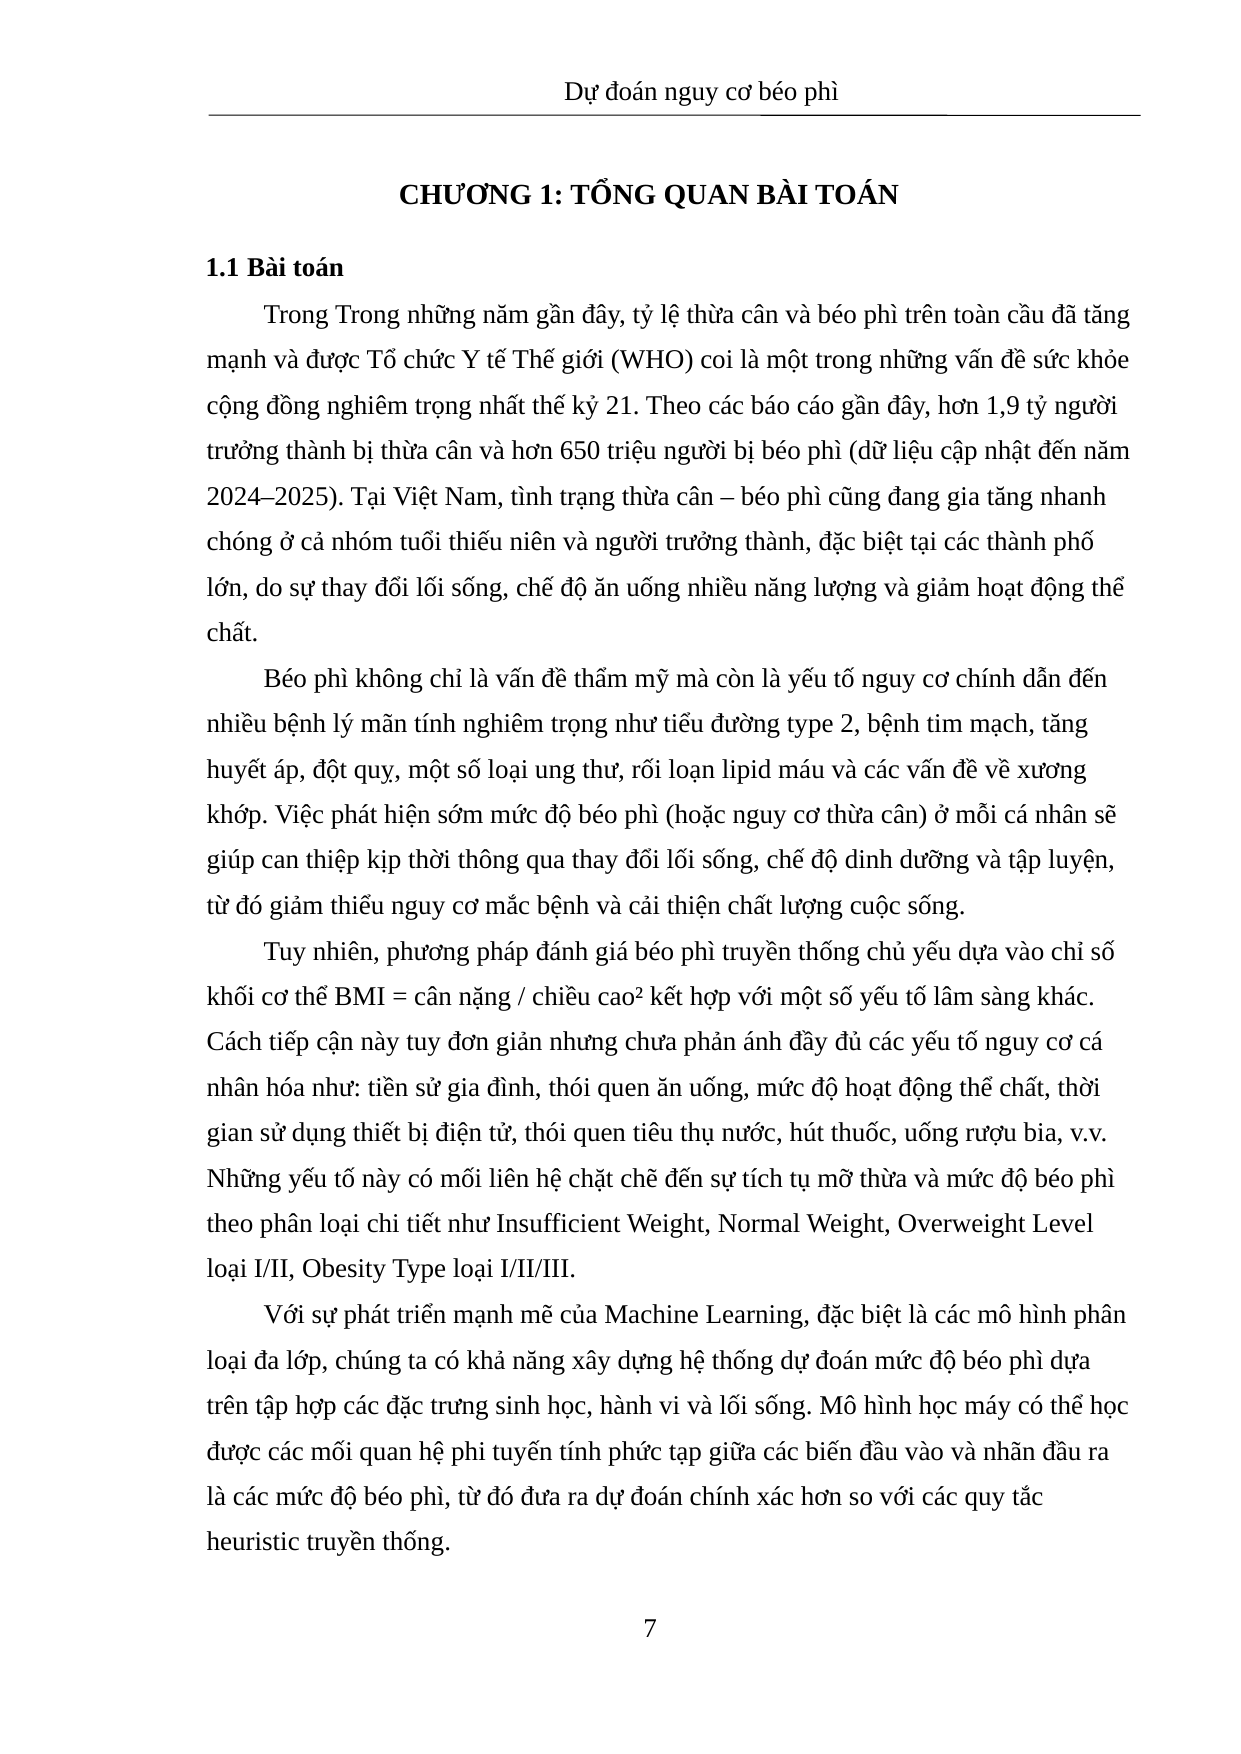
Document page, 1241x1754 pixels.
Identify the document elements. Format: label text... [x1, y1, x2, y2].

text Béo phì không chỉ là vấn đề thẩm mỹ mà còn là yếu tố nguy cơ chính dẫn đến nhiều bệnh lý mãn tính nghiêm trọng như tiểu đường type 2, bệnh tim mạch, tăng huyết áp, đột quỵ, một số loại ung thư, rối loạn lipid máu và các vấn đề về xương khớp. Việc phát hiện sớm mức độ béo phì (hoặc nguy cơ thừa cân) ở mỗi cá nhân sẽ giúp can thiệp kịp thời thông qua thay đổi lối sống, chế độ dinh dưỡng và tập luyện, từ đó giảm thiểu nguy cơ mắc bệnh và cải thiện chất lượng cuộc sống. [206, 662, 1133, 920]
subtitle 1.1 Bài toán [205, 251, 1196, 283]
text Trong Trong những năm gần đây, tỷ lệ thừa cân và béo phì trên toàn cầu đã tăng mạnh và được Tổ chức Y tế Thế giới (WHO) coi là một trong những vấn đề sức khỏe cộng đồng nghiêm trọng nhất thế kỷ 21. Theo các báo cáo gần đây, hơn 1,9 tỷ người trưởng thành bị thừa cân và hơn 650 triệu người bị béo phì (dữ liệu cập nhật đến năm 2024–2025). Tại Việt Nam, tình trạng thừa cân – béo phì cũng đang gia tăng nhanh chóng ở cả nhóm tuổi thiếu niên và người trưởng thành, đặc biệt tại các thành phố lớn, do sự thay đổi lối sống, chế độ ăn uống nhiều năng lượng và giảm hoạt động thể chất. [206, 298, 1133, 647]
text Với sự phát triển mạnh mẽ của Machine Learning, đặc biệt là các mô hình phân loại đa lớp, chúng ta có khả năng xây dựng hệ thống dự đoán mức độ béo phì dựa trên tập hợp các đặc trưng sinh học, hành vi và lối sống. Mô hình học máy có thể học được các mối quan hệ phi tuyến tính phức tạp giữa các biến đầu vào và nhãn đầu ra là các mức độ béo phì, từ đó đưa ra dự đoán chính xác hơn so với các quy tắc heuristic truyền thống. [206, 1298, 1133, 1557]
subtitle CHƯƠNG 1: TỔNG QUAN BÀI TOÁN [398, 177, 1196, 211]
text Tuy nhiên, phương pháp đánh giá béo phì truyền thống chủ yếu dựa vào chỉ số khối cơ thể BMI = cân nặng / chiều cao² kết hợp với một số yếu tố lâm sàng khác. Cách tiếp cận này tuy đơn giản nhưng chưa phản ánh đầy đủ các yếu tố nguy cơ cá nhân hóa như: tiền sử gia đình, thói quen ăn uống, mức độ hoạt động thể chất, thời gian sử dụng thiết bị điện tử, thói quen tiêu thụ nước, hút thuốc, uống rượu bia, v.v. Những yếu tố này có mối liên hệ chặt chẽ đến sự tích tụ mỡ thừa và mức độ béo phì theo phân loại chi tiết như Insufficient Weight, Normal Weight, Overweight Level loại I/II, Obesity Type loại I/II/III. [206, 935, 1133, 1284]
